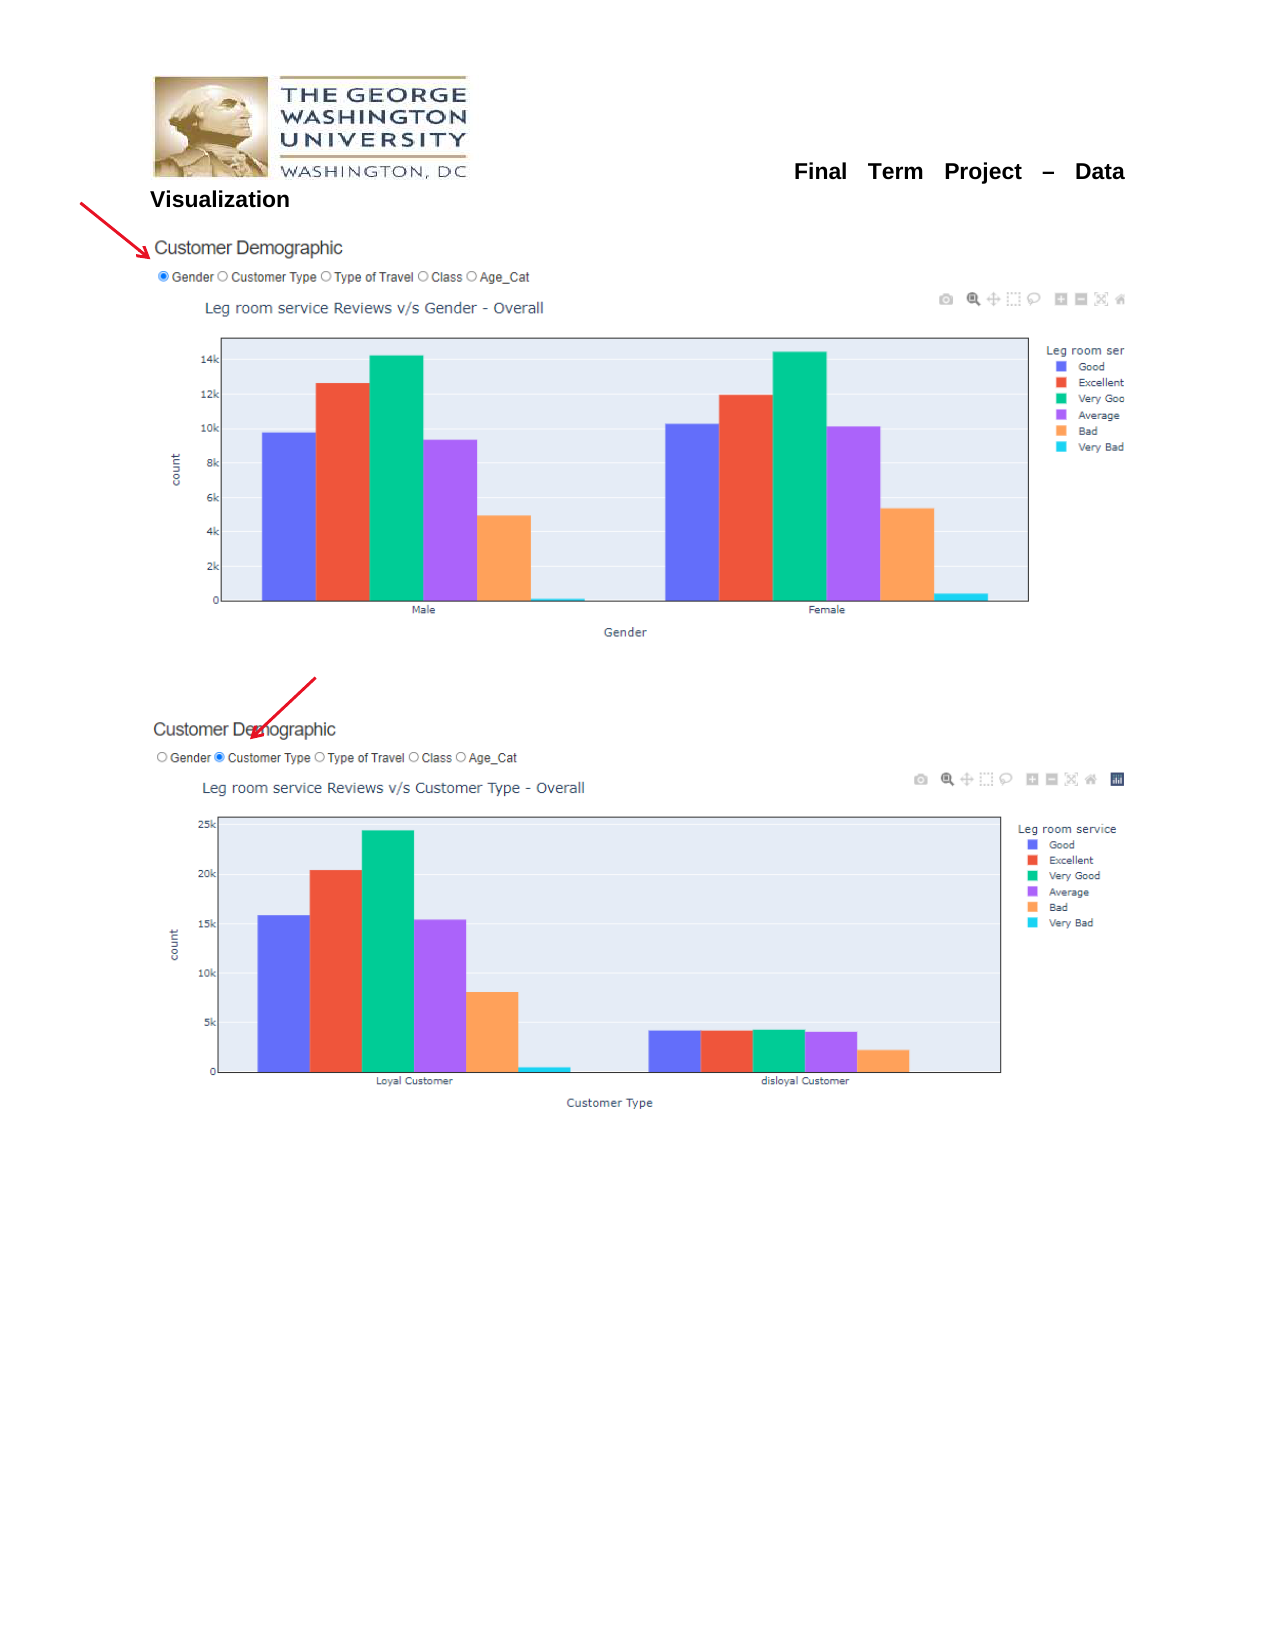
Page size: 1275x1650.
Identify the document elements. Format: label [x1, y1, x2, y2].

picture [150, 710, 1125, 1112]
picture [150, 231, 1125, 645]
